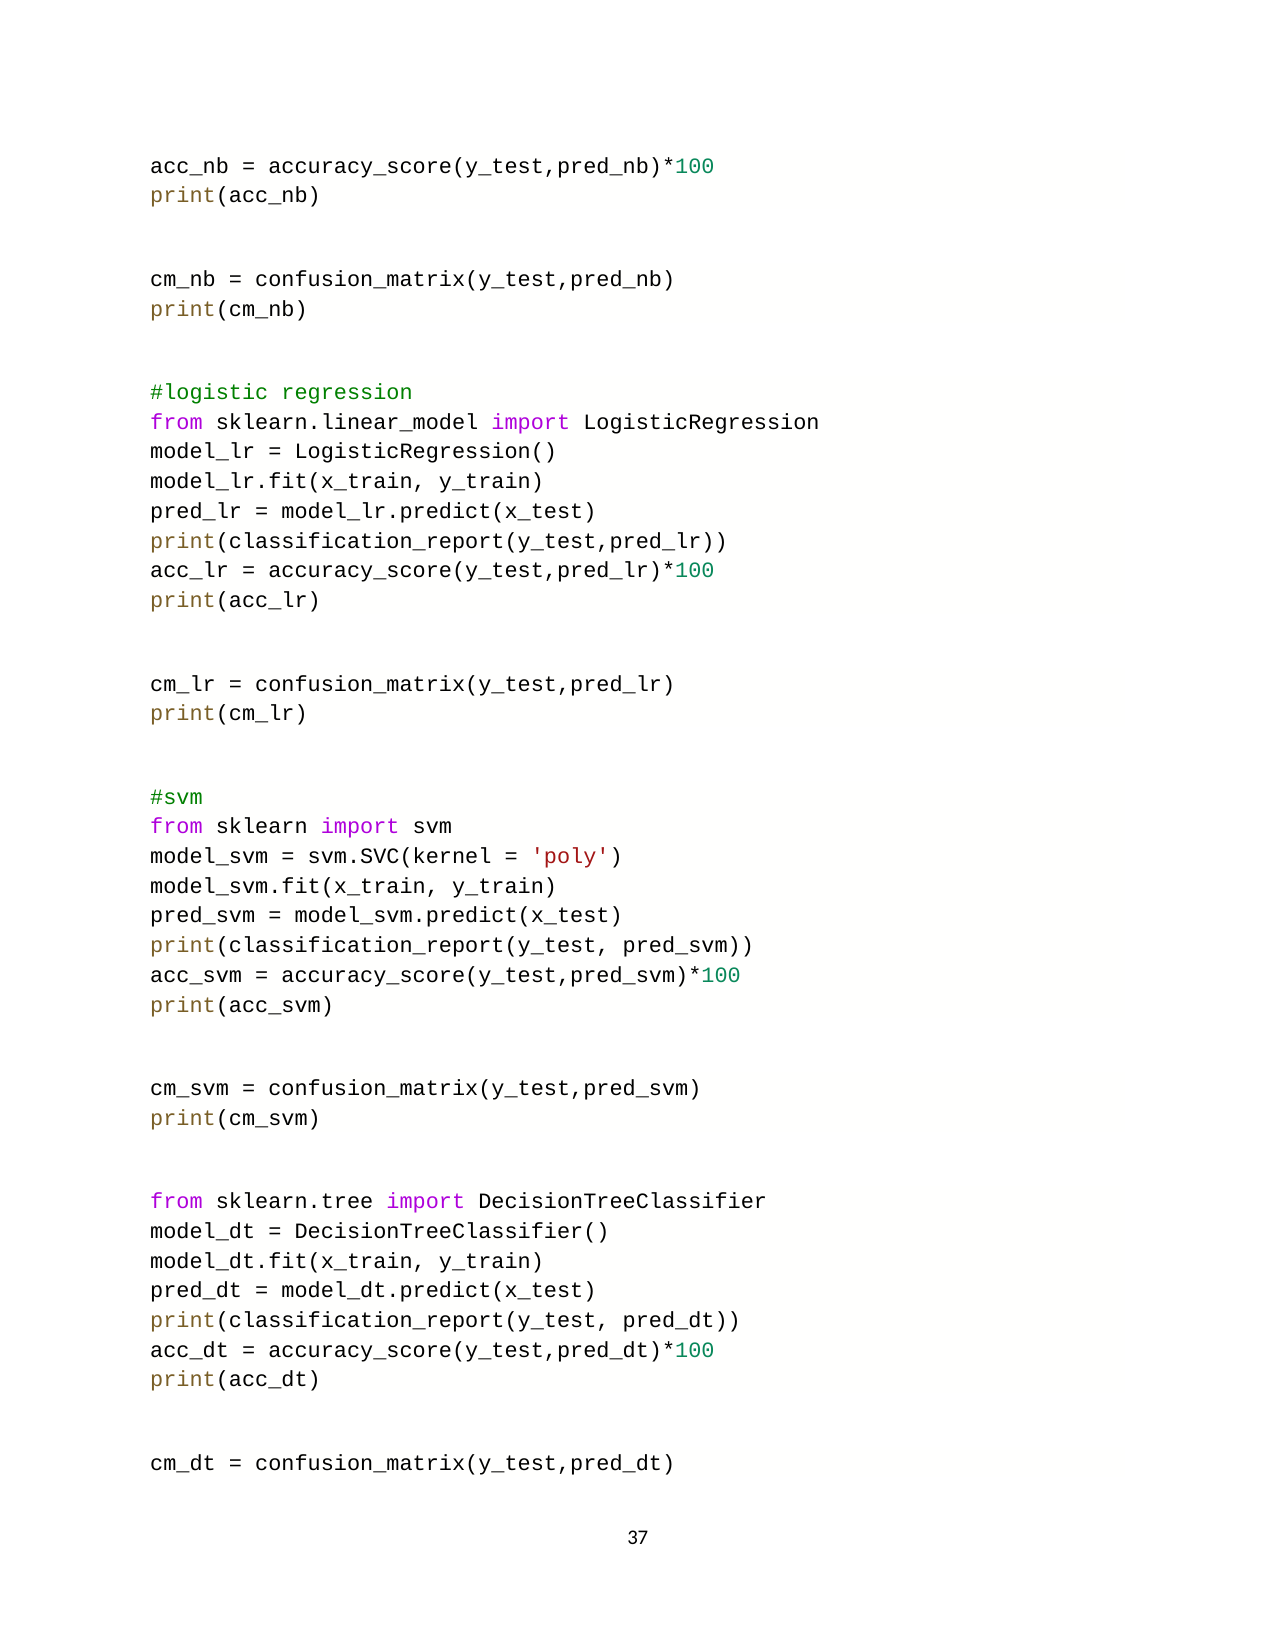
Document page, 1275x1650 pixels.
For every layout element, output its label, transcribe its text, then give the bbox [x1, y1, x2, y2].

text acc_nb = accuracy_score(y_test,pred_nb)*100 [150, 150, 1125, 180]
text cm_lr = confusion_matrix(y_test,pred_lr) [150, 668, 1125, 697]
text acc_lr = accuracy_score(y_test,pred_lr)*100 [150, 554, 1125, 584]
text cm_dt = confusion_matrix(y_test,pred_dt) [150, 1447, 1125, 1477]
text print(cm_svm) [150, 1102, 1125, 1132]
text pred_dt = model_dt.predict(x_test) [150, 1275, 1125, 1304]
text cm_svm = confusion_matrix(y_test,pred_svm) [150, 1072, 1125, 1102]
text model_lr.fit(x_train, y_train) [150, 466, 1125, 495]
text model_svm = svm.SVC(kernel = 'poly') [150, 840, 1125, 870]
text acc_dt = accuracy_score(y_test,pred_dt)*100 [150, 1334, 1125, 1364]
text pred_lr = model_lr.predict(x_test) [150, 495, 1125, 525]
text from sklearn import svm [150, 811, 1125, 840]
text print(cm_nb) [150, 293, 1125, 323]
text print(acc_nb) [150, 180, 1125, 209]
text pred_svm = model_svm.predict(x_test) [150, 900, 1125, 929]
text acc_svm = accuracy_score(y_test,pred_svm)*100 [150, 959, 1125, 989]
text print(acc_dt) [150, 1364, 1125, 1393]
text #svm [150, 781, 1125, 811]
text from sklearn.tree import DecisionTreeClassifier [150, 1186, 1125, 1215]
text print(classification_report(y_test, pred_svm)) [150, 929, 1125, 959]
text model_lr = LogisticRegression() [150, 436, 1125, 466]
text from sklearn.linear_model import LogisticRegression [150, 406, 1125, 436]
text print(acc_lr) [150, 584, 1125, 614]
text print(classification_report(y_test, pred_dt)) [150, 1304, 1125, 1334]
text cm_nb = confusion_matrix(y_test,pred_nb) [150, 263, 1125, 293]
text model_dt = DecisionTreeClassifier() [150, 1215, 1125, 1245]
text print(cm_lr) [150, 697, 1125, 727]
text model_svm.fit(x_train, y_train) [150, 870, 1125, 900]
text #logistic regression [150, 376, 1125, 406]
text print(acc_svm) [150, 989, 1125, 1018]
text print(classification_report(y_test,pred_lr)) [150, 525, 1125, 554]
text model_dt.fit(x_train, y_train) [150, 1245, 1125, 1275]
